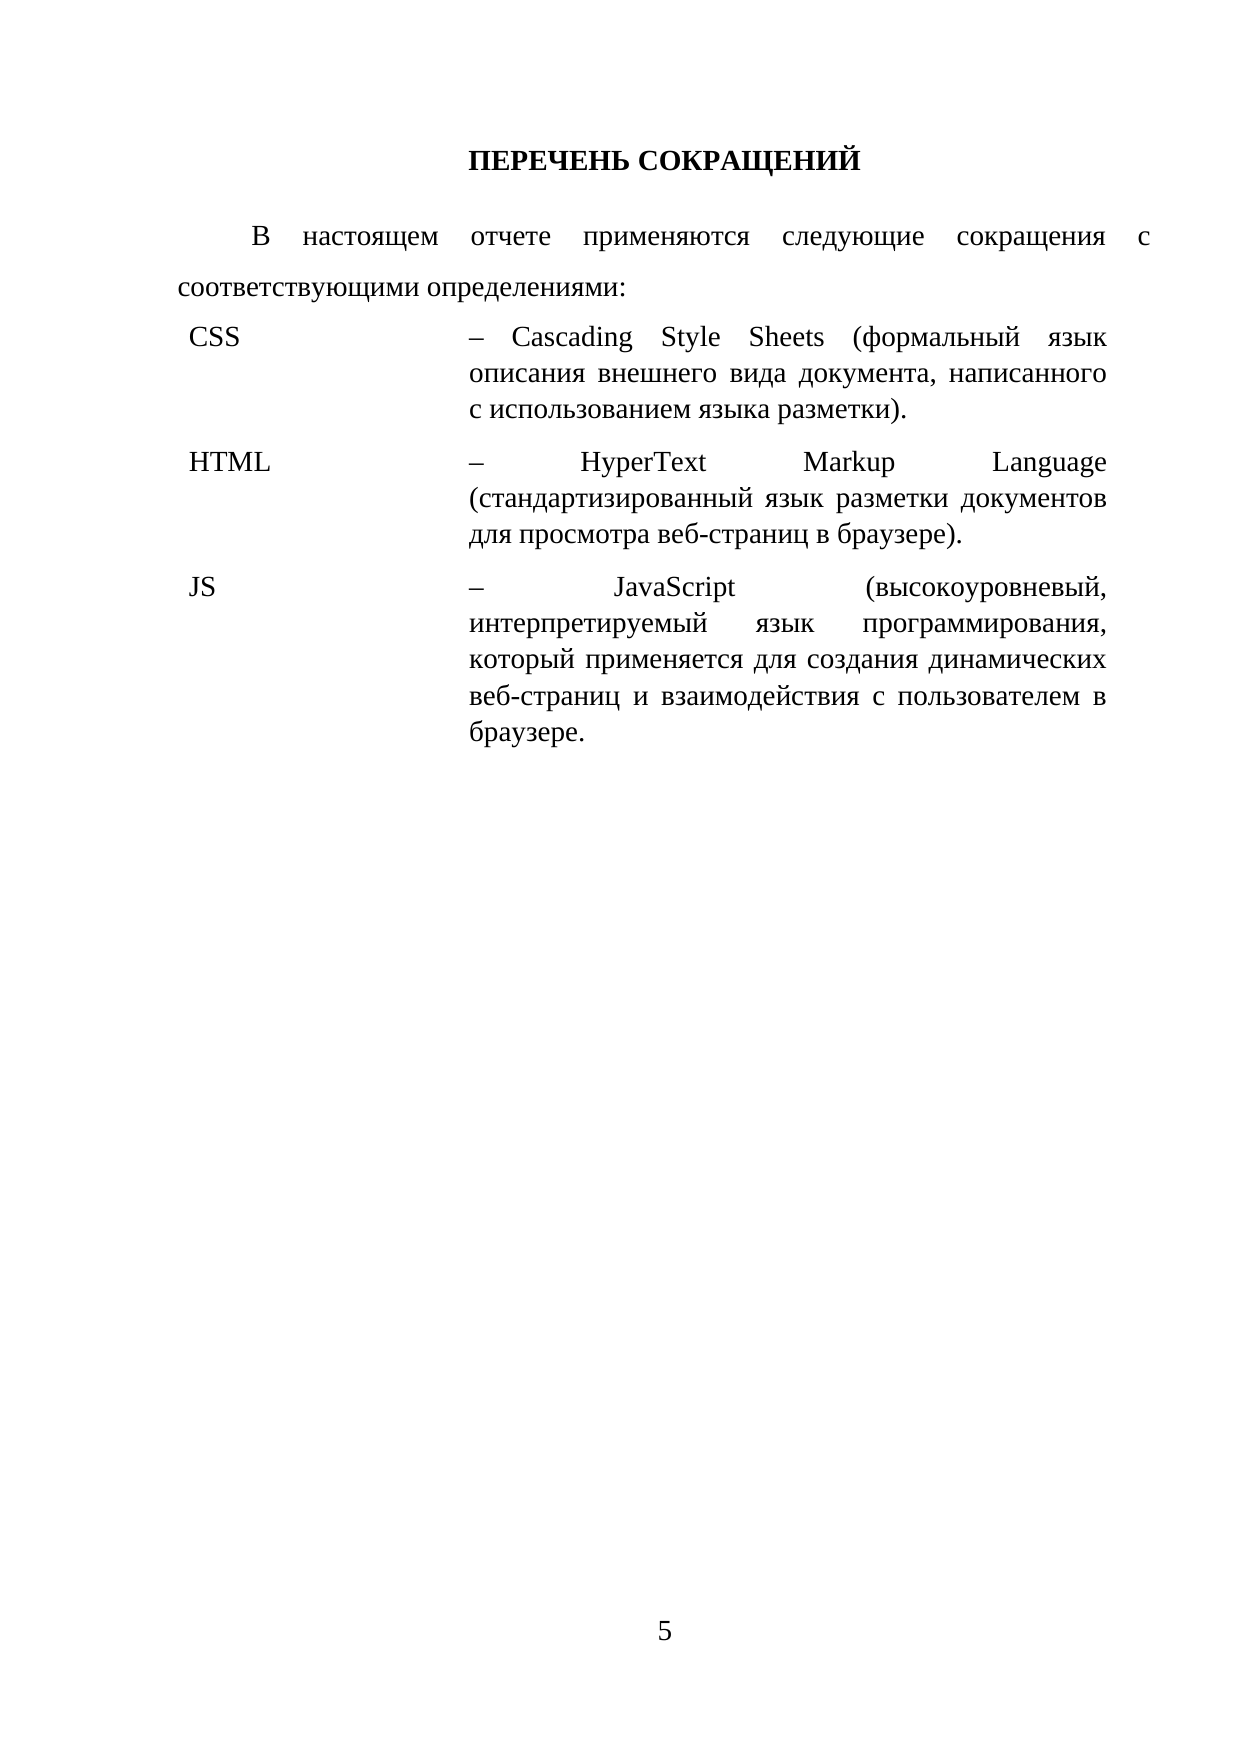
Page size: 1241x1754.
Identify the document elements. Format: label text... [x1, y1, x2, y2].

table_cell HTML [177, 444, 458, 569]
table_header – Cascading Style Sheets (формальный язык описания внешнего вида документа, написанного с использованием языка разметки). [458, 319, 1152, 444]
table_cell – HyperText Markup Language (стандартизированный язык разметки документов для просмотра веб-страниц в браузере). [458, 444, 1152, 569]
subtitle ПЕРЕЧЕНЬ СОКРАЩЕНИЙ [177, 143, 1152, 177]
text В настоящем отчете применяются следующие сокращения с соответствующими определениями: [177, 218, 1152, 302]
table_header CSS [177, 319, 458, 444]
table_cell JS [177, 569, 458, 767]
table_cell – JavaScript (высокоуровневый, интерпретируемый язык программирования, который применяется для создания динамических веб-страниц и взаимодействия с пользователем в браузере. [458, 569, 1152, 767]
